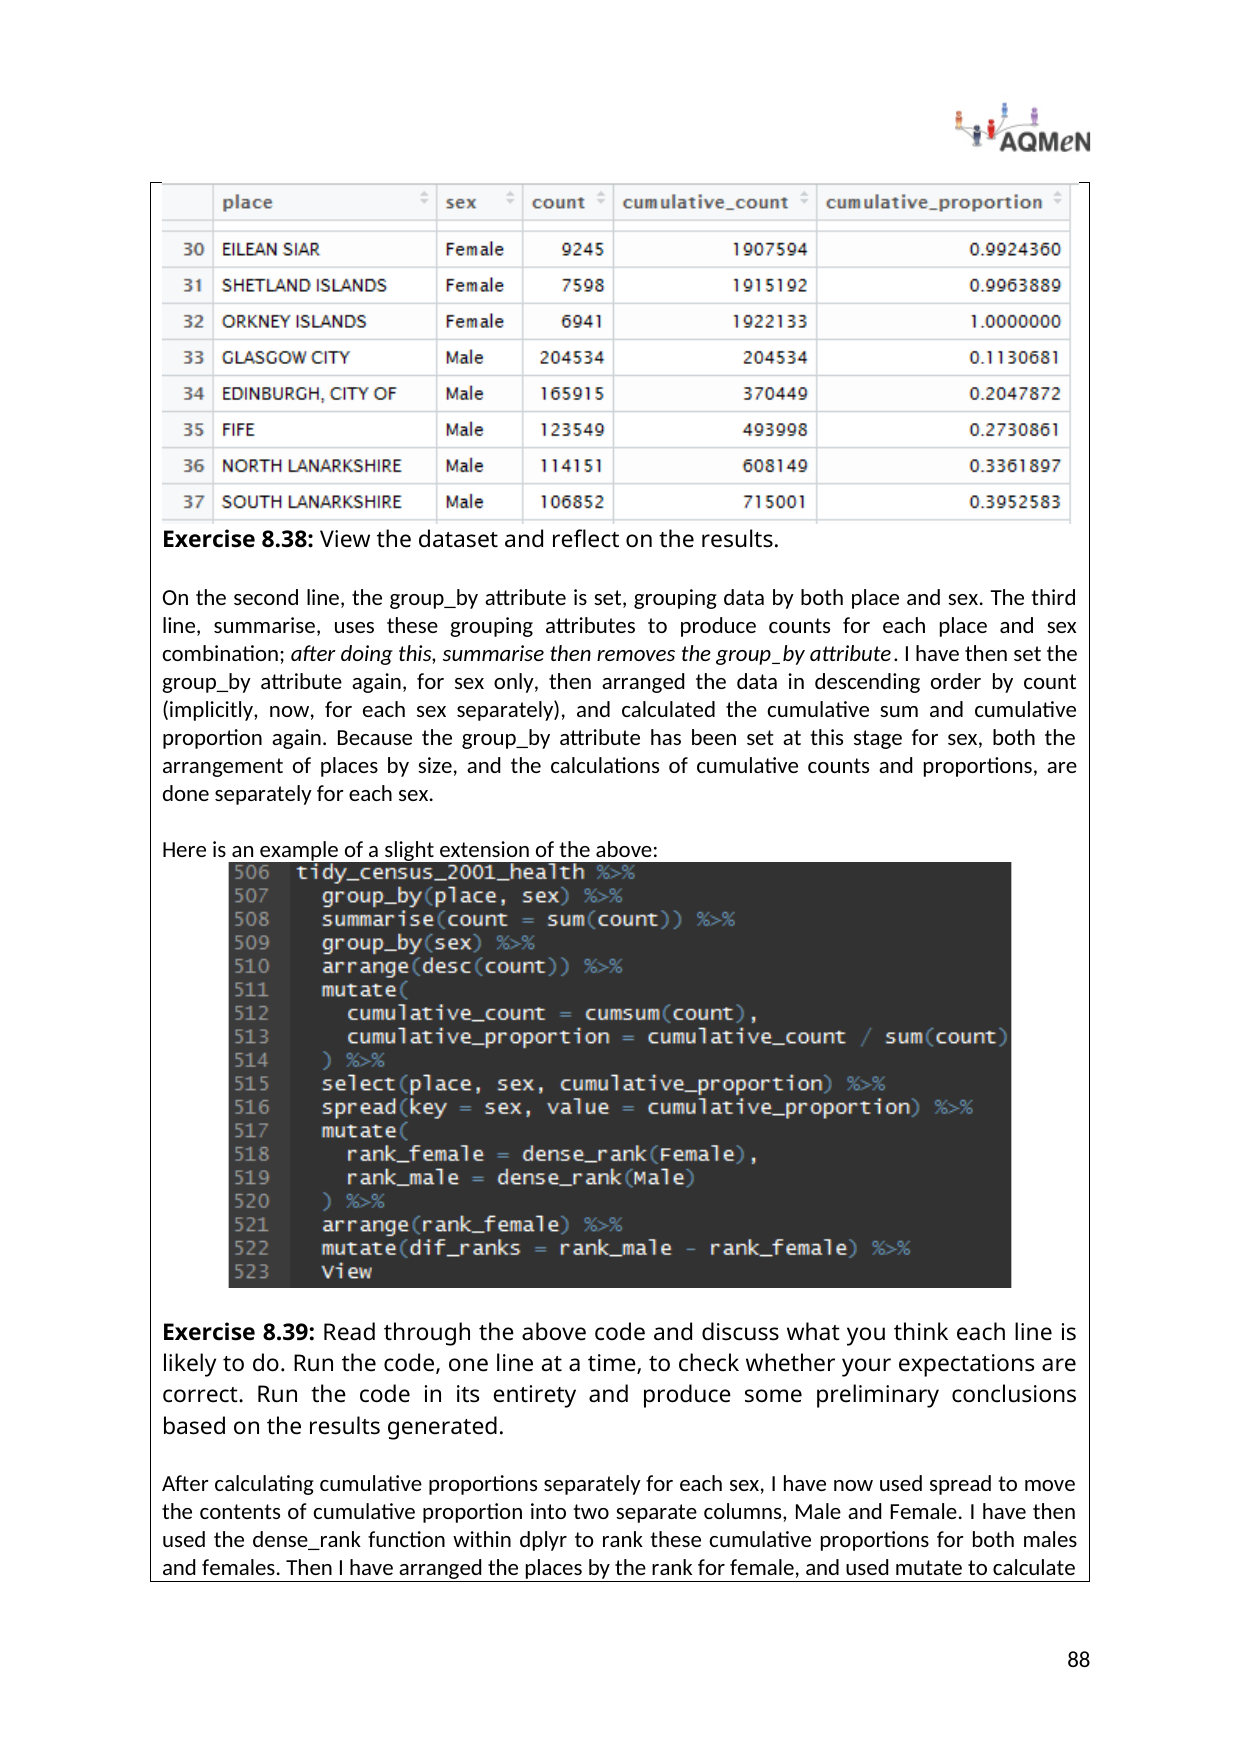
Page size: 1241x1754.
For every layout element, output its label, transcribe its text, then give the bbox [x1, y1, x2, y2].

picture [161, 73, 1091, 524]
picture [228, 862, 1012, 1288]
